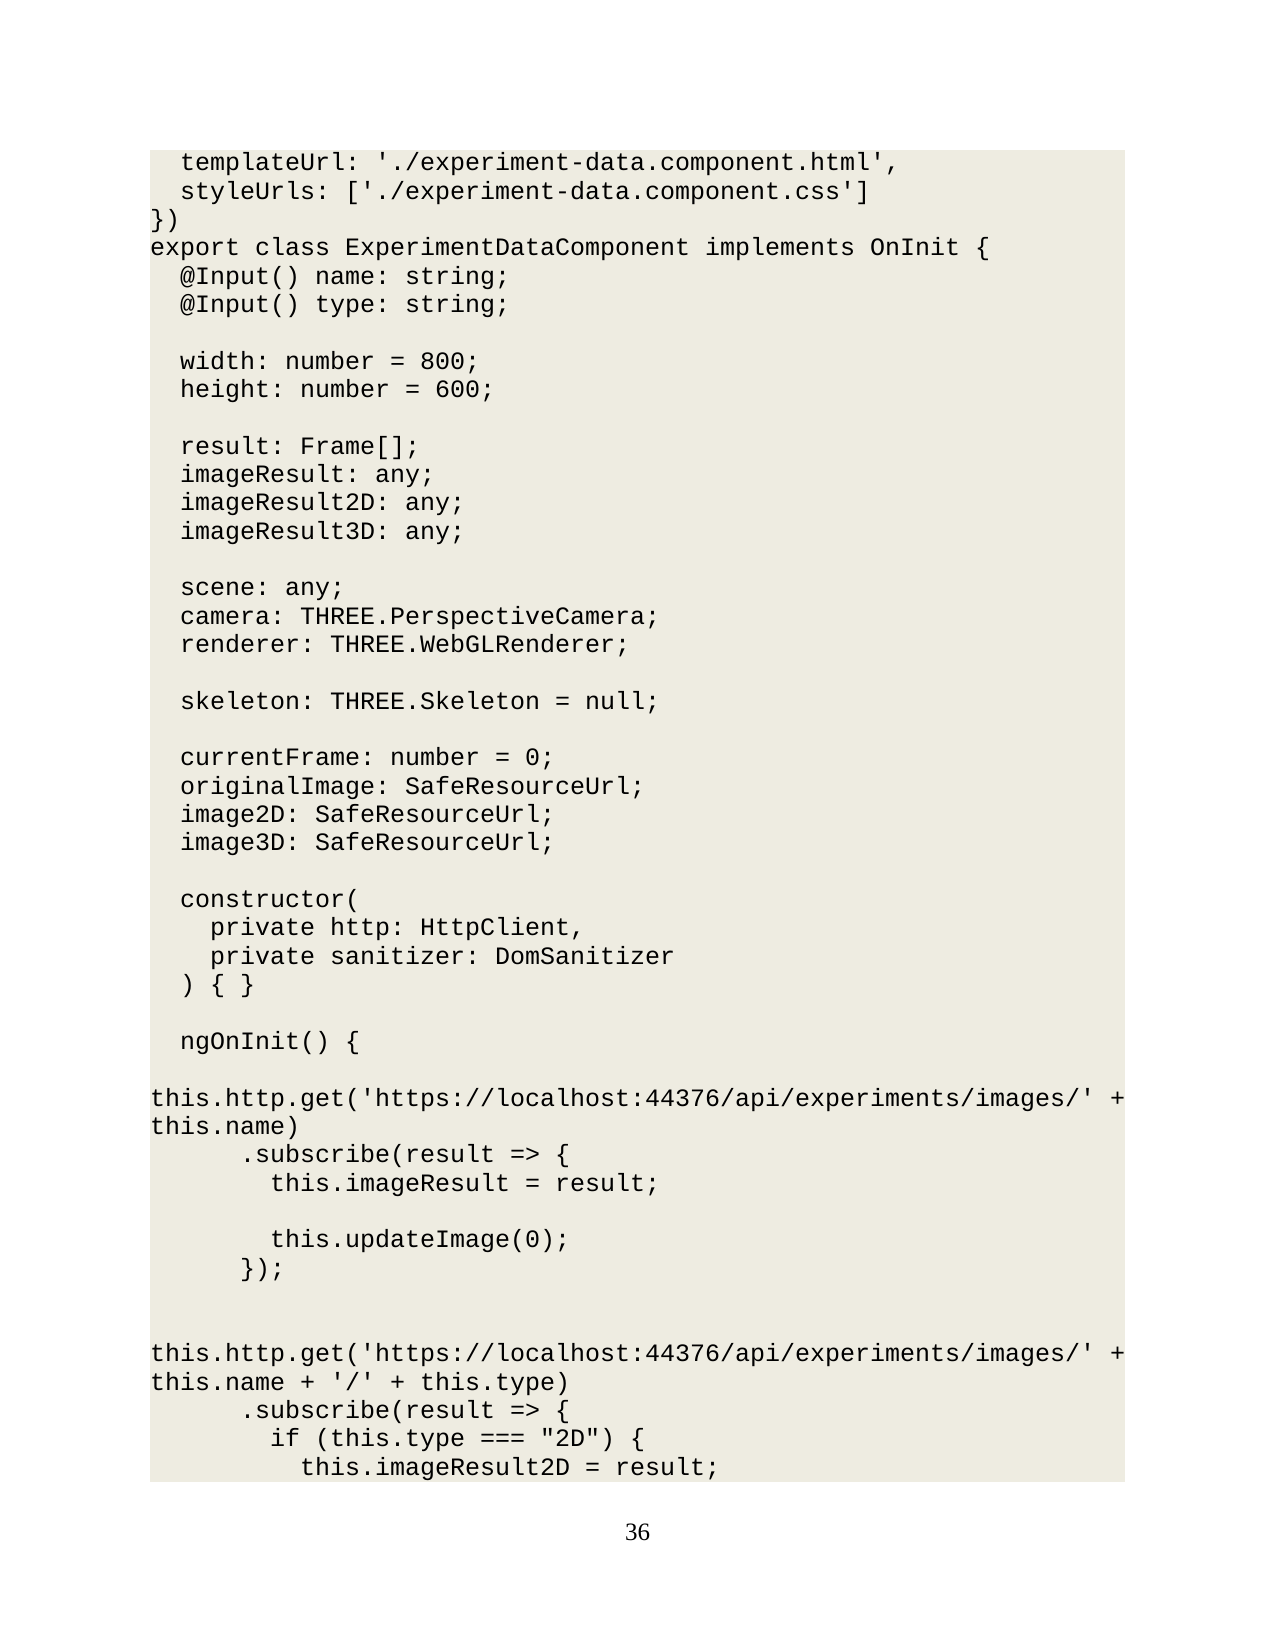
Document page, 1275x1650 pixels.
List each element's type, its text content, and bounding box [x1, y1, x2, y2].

text styleUrls: ['./experiment-data.component.css'] [150, 178, 1125, 207]
text private sanitizer: DomSanitizer [150, 943, 1125, 972]
text ngOnInit() { [150, 1028, 1125, 1057]
text skeleton: THREE.Skeleton = null; [150, 688, 1125, 717]
text ) { } [150, 972, 1125, 1000]
text @Input() name: string; [150, 263, 1125, 292]
text result: Frame[]; [150, 433, 1125, 462]
text this.imageResult2D = result; [150, 1454, 1125, 1482]
text export class ExperimentDataComponent implements OnInit { [150, 235, 1125, 263]
text width: number = 800; [150, 348, 1125, 377]
text scene: any; [150, 575, 1125, 603]
text .subscribe(result => { [150, 1397, 1125, 1426]
text private http: HttpClient, [150, 915, 1125, 943]
text this.http.get('https://localhost:44376/api/experiments/images/' + this.name + '/' + this.type) [150, 1312, 1125, 1397]
text this.updateImage(0); [150, 1227, 1125, 1255]
text .subscribe(result => { [150, 1142, 1125, 1170]
text image3D: SafeResourceUrl; [150, 830, 1125, 858]
text }); [150, 1255, 1125, 1284]
text imageResult: any; [150, 462, 1125, 490]
text this.imageResult = result; [150, 1170, 1125, 1199]
text originalImage: SafeResourceUrl; [150, 773, 1125, 802]
text renderer: THREE.WebGLRenderer; [150, 632, 1125, 660]
text imageResult2D: any; [150, 490, 1125, 518]
text @Input() type: string; [150, 292, 1125, 320]
text camera: THREE.PerspectiveCamera; [150, 603, 1125, 632]
text image2D: SafeResourceUrl; [150, 802, 1125, 830]
text currentFrame: number = 0; [150, 745, 1125, 773]
text this.http.get('https://localhost:44376/api/experiments/images/' + this.name) [150, 1057, 1125, 1142]
text height: number = 600; [150, 377, 1125, 405]
text constructor( [150, 887, 1125, 915]
text }) [150, 207, 1125, 235]
text templateUrl: './experiment-data.component.html', [150, 150, 1125, 178]
text imageResult3D: any; [150, 518, 1125, 547]
text if (this.type === "2D") { [150, 1426, 1125, 1454]
